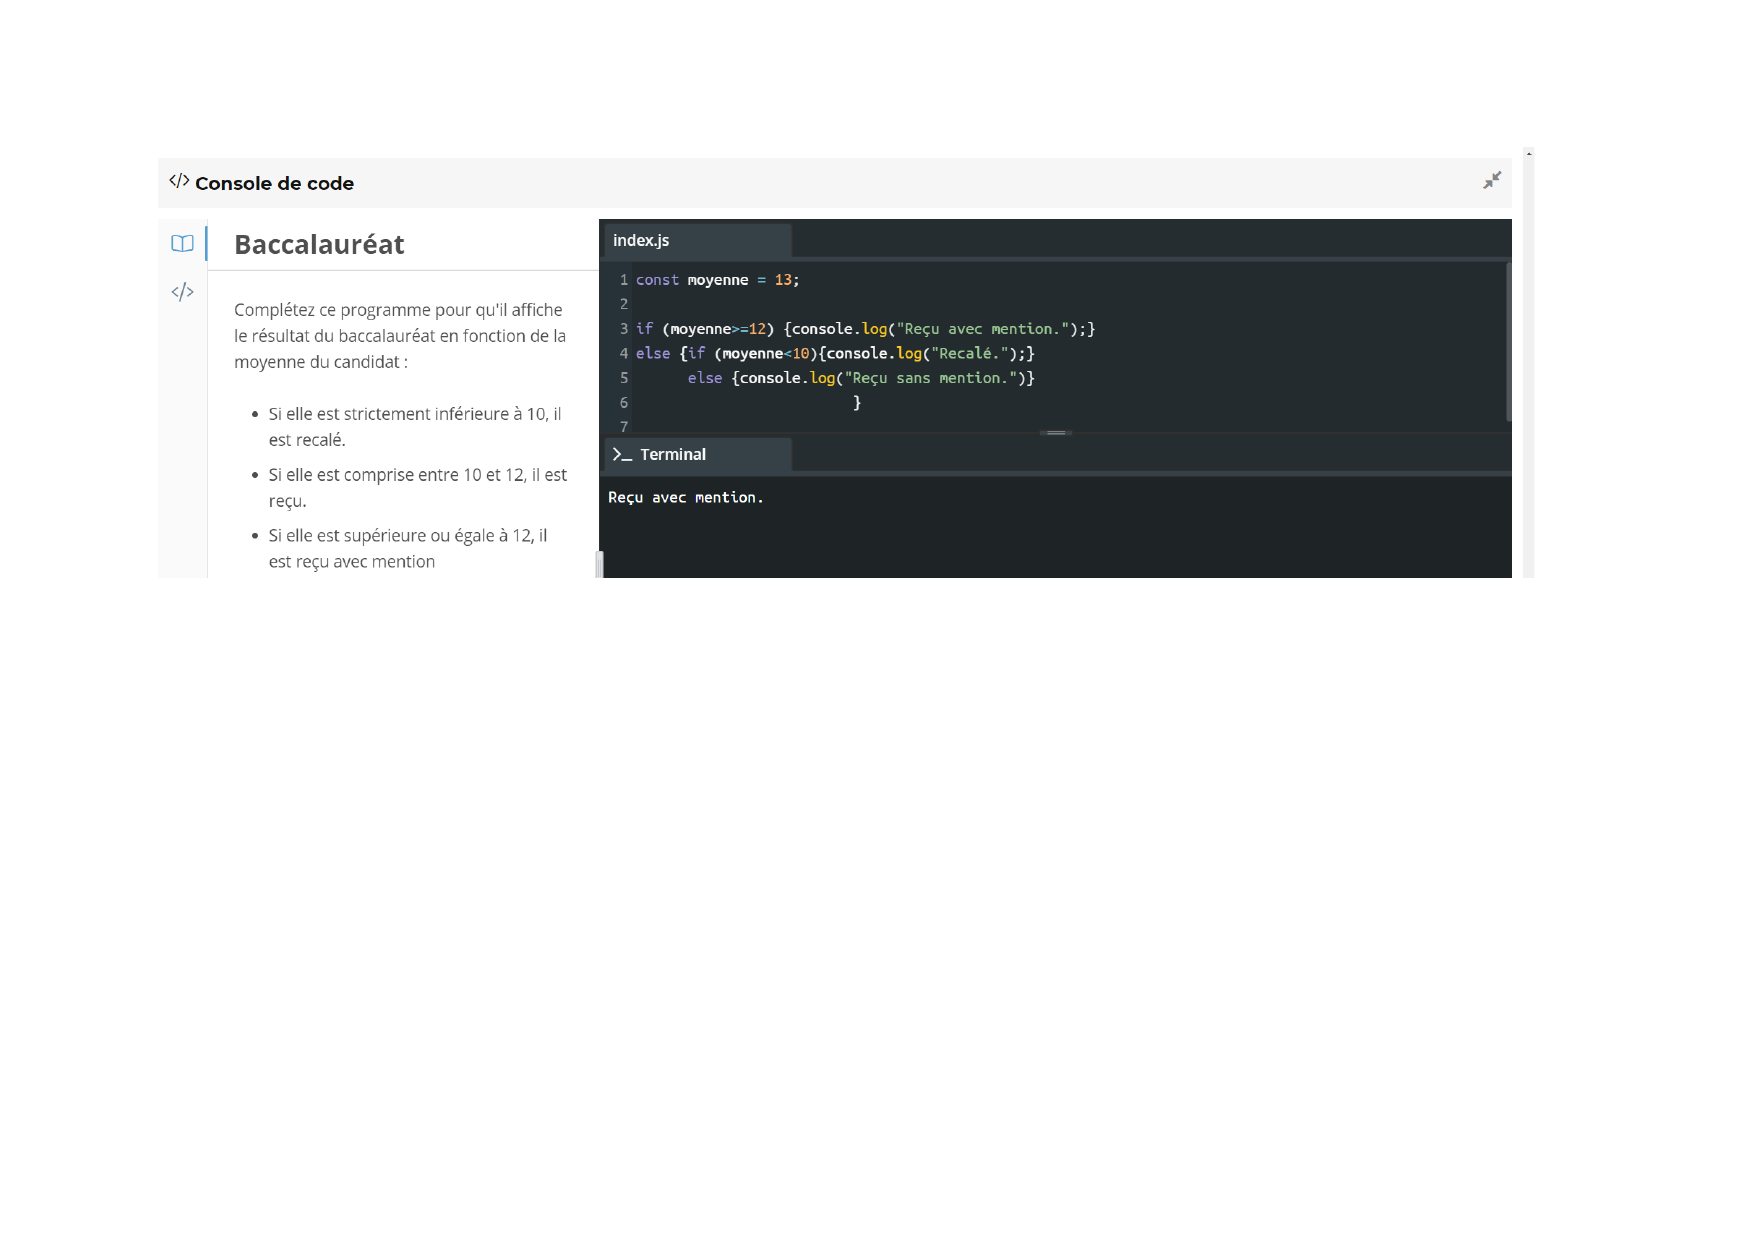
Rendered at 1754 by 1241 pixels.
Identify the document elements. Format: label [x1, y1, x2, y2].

picture [147, 147, 1535, 578]
